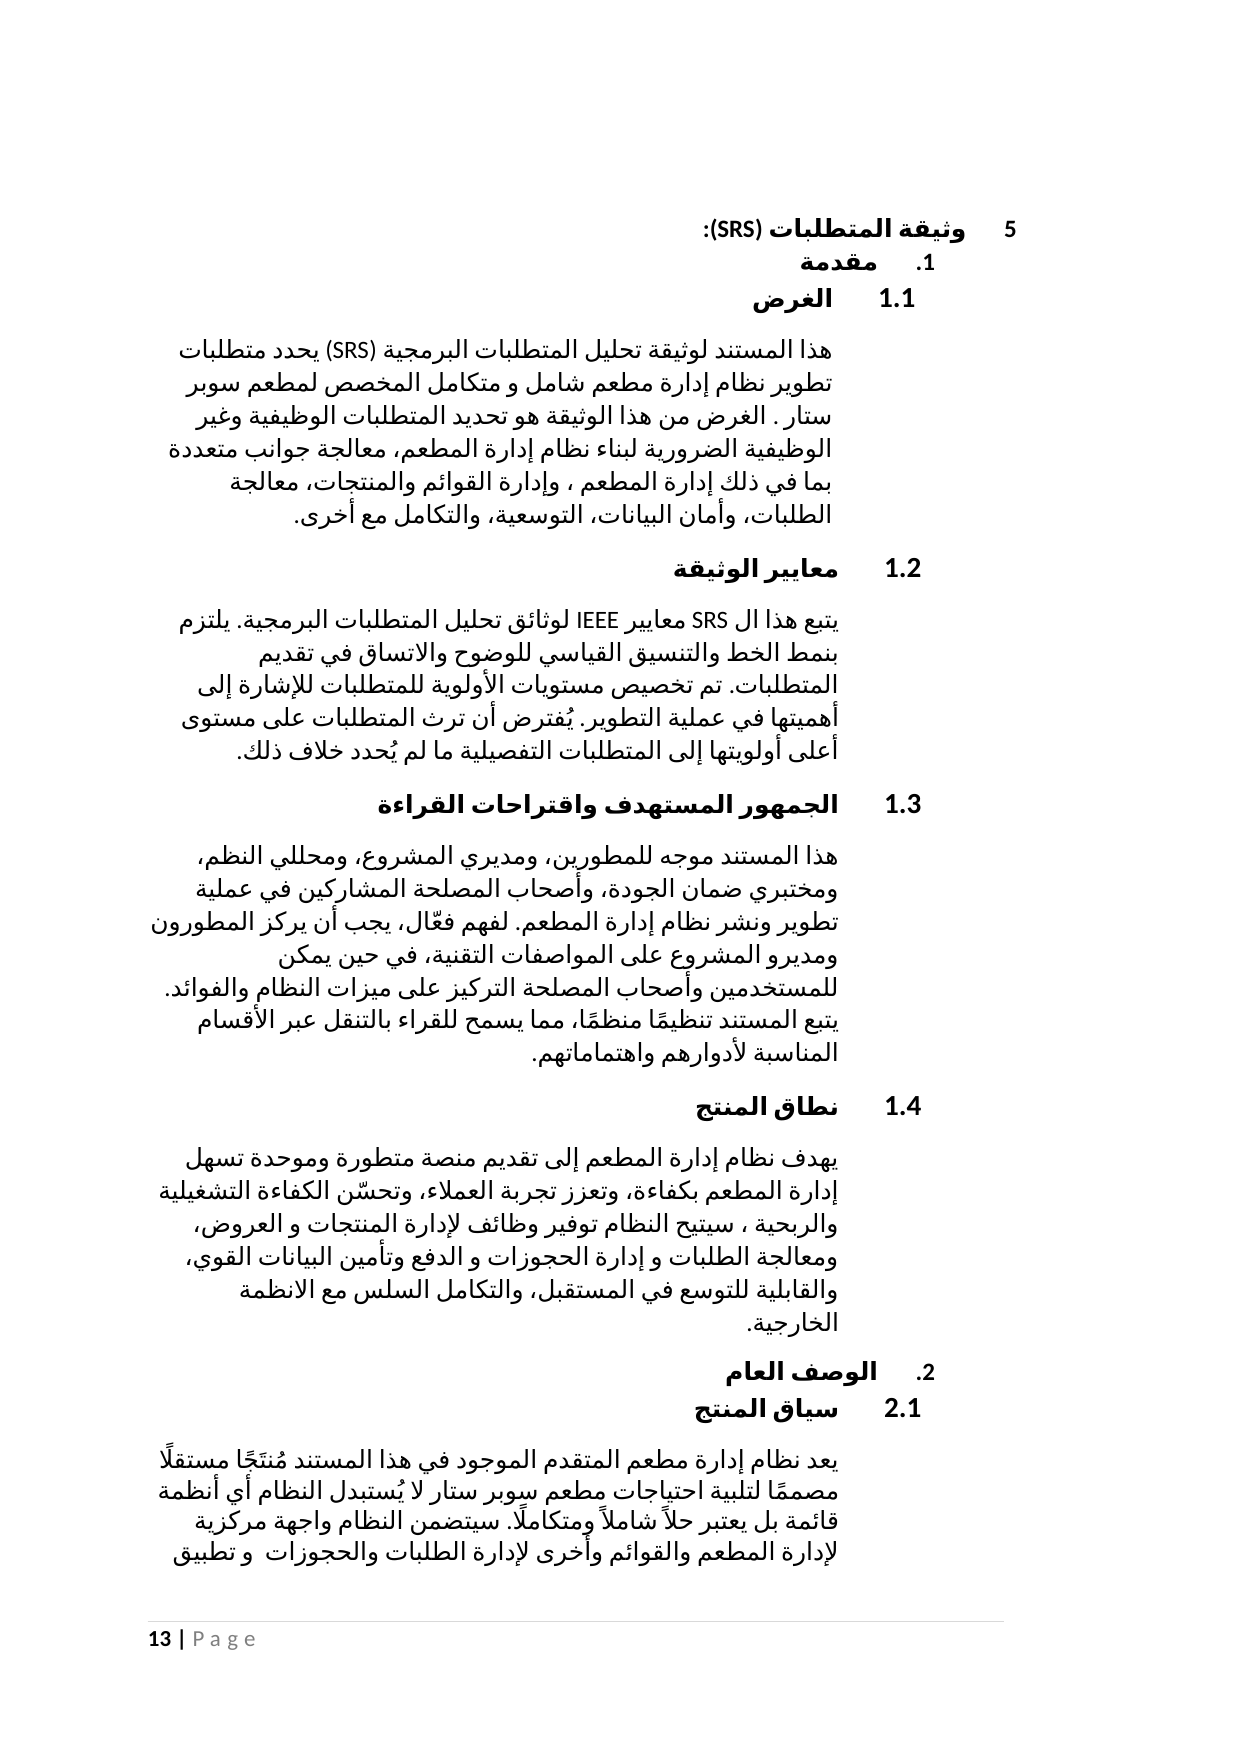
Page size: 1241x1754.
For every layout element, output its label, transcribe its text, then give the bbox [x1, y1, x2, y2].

text يهدف نظام إدارة المطعم إلى تقديم منصة متطورة وموحدة تسهل إدارة المطعم بكفاءة، وتعزز تجربة العملاء، وتحسّن الكفاءة التشغيلية والربحية ، سيتيح النظام توفير وظائف لإدارة المنتجات و العروض، ومعالجة الطلبات و إدارة الحجوزات و الدفع وتأمين البيانات القوي، والقابلية للتوسع في المستقبل، والتكامل السلس مع الانظمة الخارجية. [148, 1307, 839, 1502]
list الجمهور المستهدف واقتراحات القراءة [148, 949, 884, 985]
text هذا المستند موجه للمطورين، ومديري المشروع، ومحللي النظم، ومختبري ضمان الجودة، وأصحاب المصلحة المشاركين في عملية تطوير ونشر نظام إدارة المطعم. لفهم فعّال، يجب أن يركز المطورون ومديرو المشروع على المواصفات التقنية، في حين يمكن للمستخدمين وأصحاب المصلحة التركيز على ميزات النظام والفوائد. يتبع المستند تنظيمًا منظمًا، مما يسمح للقراء بالتنقل عبر الأقسام المناسبة لأدوارهم واهتماماتهم. [148, 1005, 839, 1233]
list نطاق المنتج [148, 1252, 884, 1287]
list مقدمة [148, 411, 915, 442]
list معايير الوثيقة [148, 713, 884, 749]
list وثيقة المتطلبات (SRS): [148, 378, 1004, 409]
list الغرض [148, 444, 878, 479]
list الوصف العام [148, 1521, 915, 1552]
text يتبع هذا ال SRS معايير IEEE لوثائق تحليل المتطلبات البرمجية. يلتزم بنمط الخط والتنسيق القياسي للوضوح والاتساق في تقديم المتطلبات. تم تخصيص مستويات الأولوية للمتطلبات للإشارة إلى أهميتها في عملية التطوير. يُفترض أن ترث المتطلبات على مستوى أعلى أولويتها إلى المتطلبات التفصيلية ما لم يُحدد خلاف ذلك. [148, 768, 839, 931]
list سياق المنتج [148, 1554, 884, 1589]
text هذا المستند لوثيقة تحليل المتطلبات البرمجية (SRS) يحدد متطلبات تطوير نظام إدارة مطعم شامل و متكامل المخصص لمطعم سوبر ستار . الغرض من هذا الوثيقة هو تحديد المتطلبات الوظيفية وغير الوظيفية الضرورية لبناء نظام إدارة المطعم، معالجة جوانب متعددة بما في ذلك إدارة المطعم ، وإدارة القوائم والمنتجات، معالجة الطلبات، وأمان البيانات، التوسعية، والتكامل مع أخرى. [148, 499, 833, 694]
